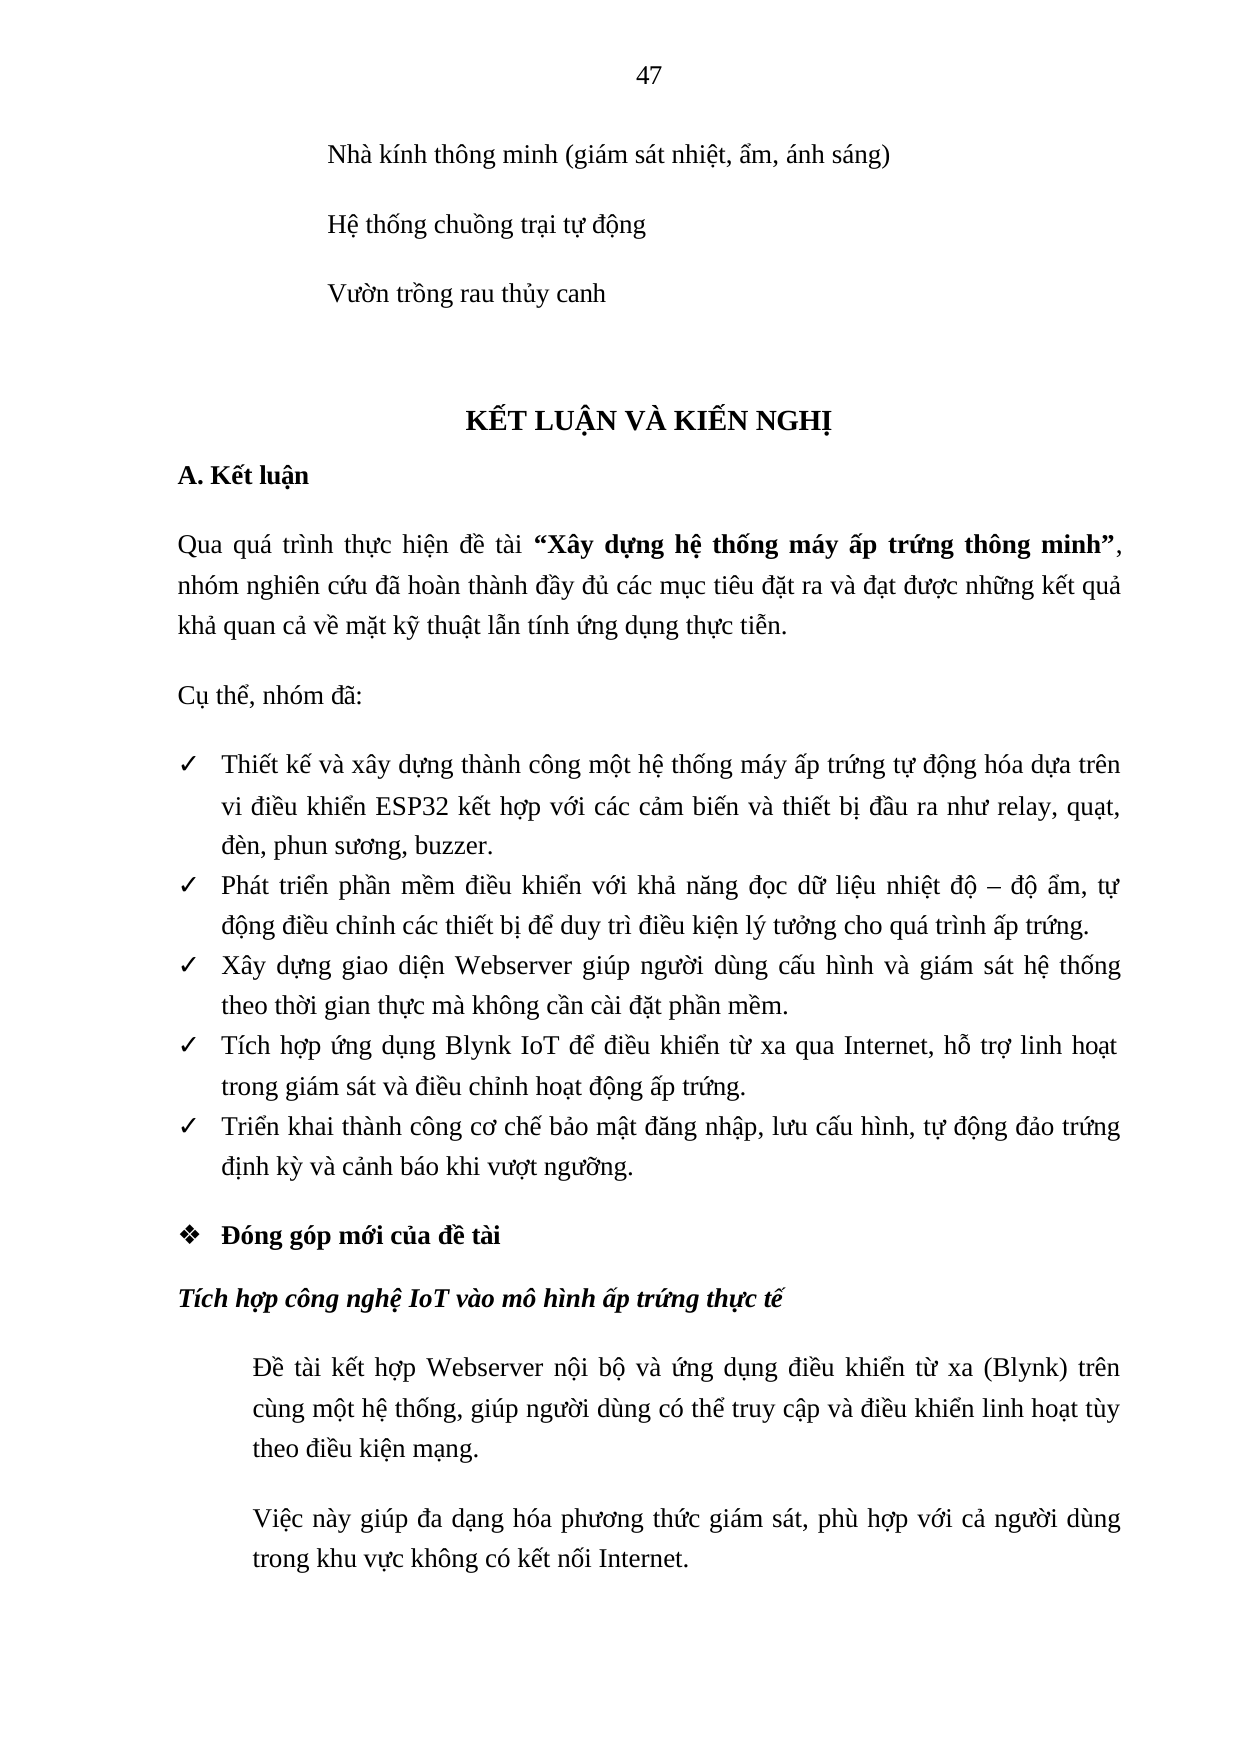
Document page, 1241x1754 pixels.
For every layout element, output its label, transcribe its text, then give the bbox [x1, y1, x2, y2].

text Vườn trồng rau thủy canh [327, 277, 1211, 308]
subtitle Tích hợp công nghệ IoT vào mô hình ấp trứng thực tế [177, 1282, 1211, 1313]
list Phát triển phần mềm điều khiển với khả năng đọc dữ liệu nhiệt độ – độ ẩm, tự [177, 868, 1211, 901]
text Đề tài kết hợp Webserver nội bộ và ứng dụng điều khiển từ xa (Blynk) trên cùng một hệ thống, giúp người dùng có thể truy cập và điều khiển linh hoạt tùy theo điều kiện mạng. [252, 1351, 1122, 1463]
list Triển khai thành công cơ chế bảo mật đăng nhập, lưu cấu hình, tự động đảo trứng định kỳ và cảnh báo khi vượt ngưỡng. [177, 1106, 1122, 1181]
text Nhà kính thông minh (giám sát nhiệt, ẩm, ánh sáng) Hệ thống chuồng trại tự động [327, 138, 896, 239]
text Cụ thể, nhóm đã: [177, 679, 1211, 710]
subtitle Đóng góp mới của đề tài [177, 1216, 1211, 1252]
text Việc này giúp đa dạng hóa phương thức giám sát, phù hợp với cả người dùng trong khu vực không có kết nối Internet. [252, 1502, 1122, 1573]
text động điều chỉnh các thiết bị để duy trì điều kiện lý tưởng cho quá trình ấp trứng. [221, 909, 1211, 940]
list Tích hợp ứng dụng Blynk IoT để điều khiển từ xa qua Internet, hỗ trợ linh hoạt [177, 1027, 1211, 1061]
subtitle KẾT LUẬN VÀ KIẾN NGHỊ [465, 403, 1211, 436]
text Qua quá trình thực hiện đề tài “Xây dựng hệ thống máy ấp trứng thông minh”, nhóm nghiên cứu đã hoàn thành đầy đủ các mục tiêu đặt ra và đạt được những kết quả khả quan cả về mặt kỹ thuật lẫn tính ứng dụng thực tiễn. [177, 529, 1122, 641]
list Thiết kế và xây dựng thành công một hệ thống máy ấp trứng tự động hóa dựa trên vi điều khiển ESP32 kết hợp với các cảm biến và thiết bị đầu ra như relay, quạt, đèn, phun sương, buzzer. [177, 745, 1122, 860]
subtitle Kết luận [177, 459, 1211, 490]
list Xây dựng giao diện Webserver giúp người dùng cấu hình và giám sát hệ thống theo thời gian thực mà không cần cài đặt phần mềm. [177, 946, 1122, 1020]
text trong giám sát và điều chỉnh hoạt động ấp trứng. [221, 1070, 1211, 1101]
